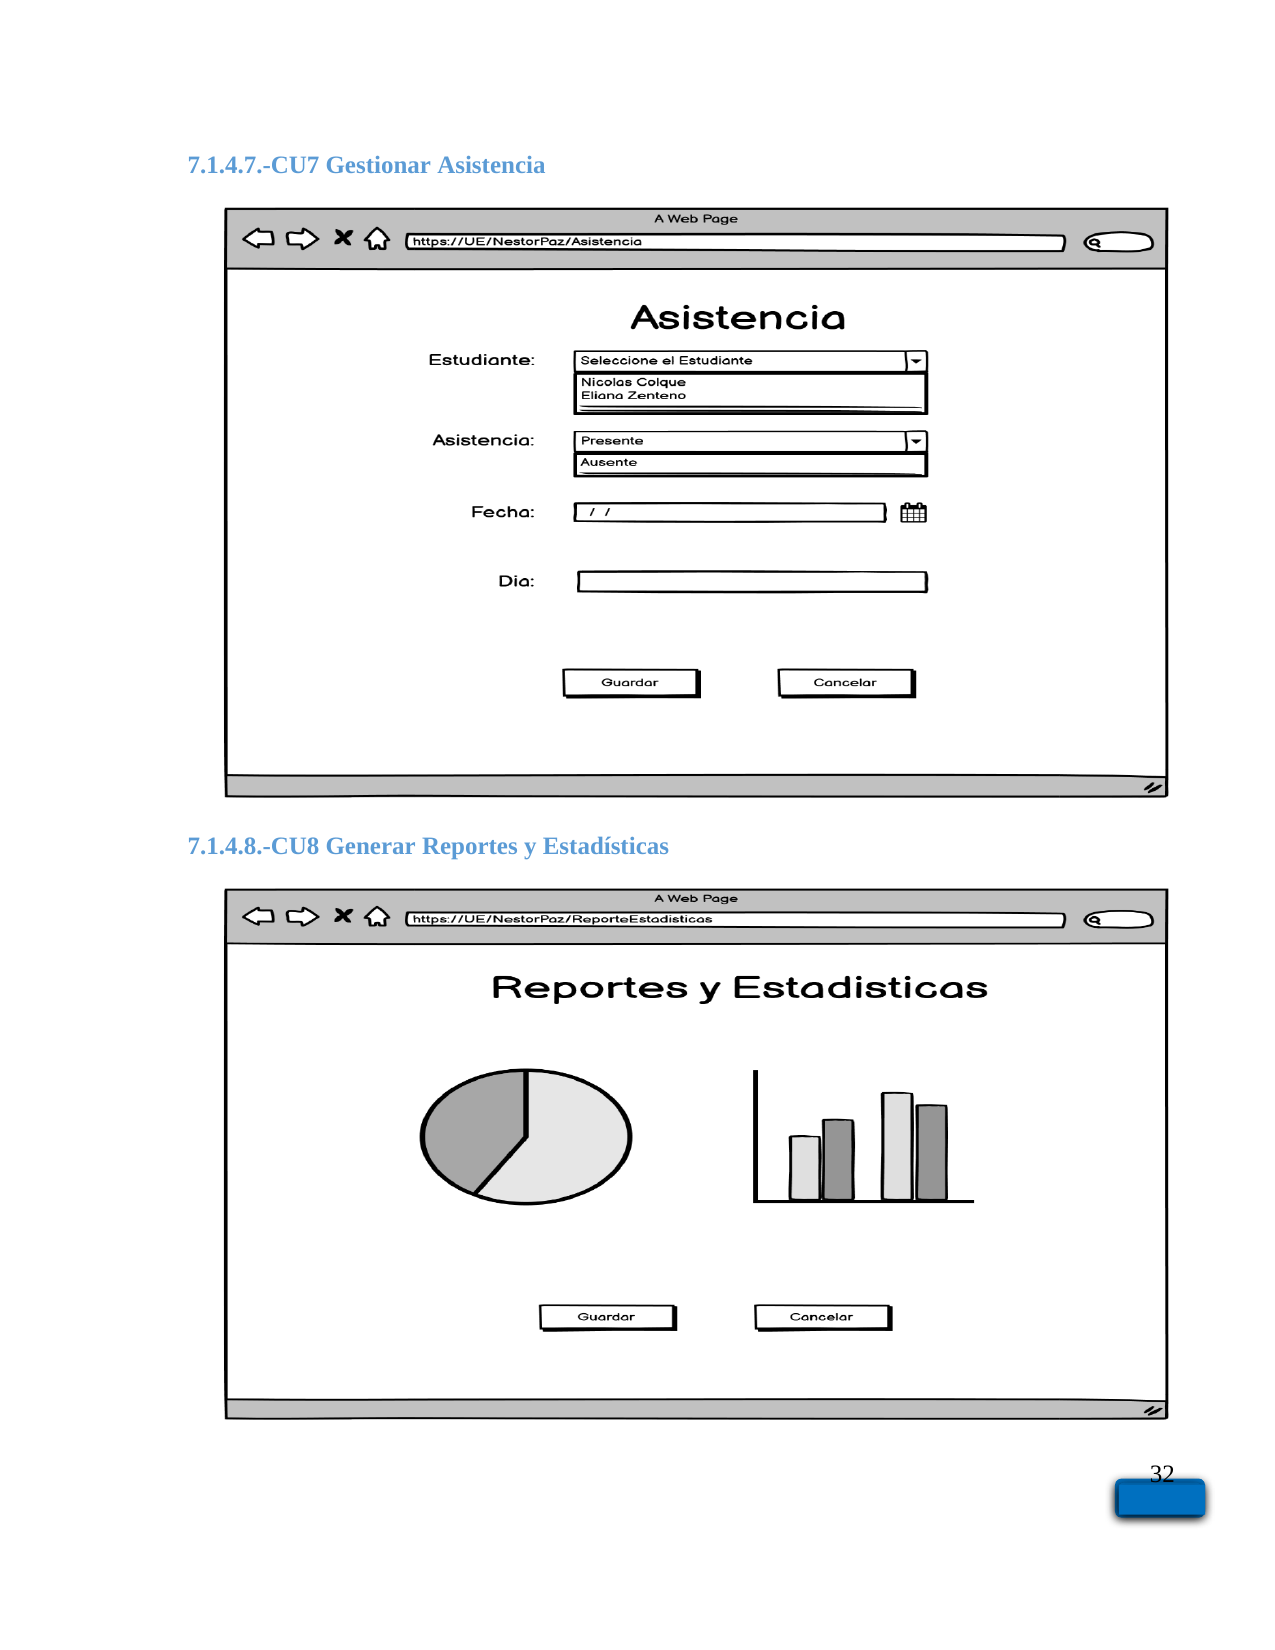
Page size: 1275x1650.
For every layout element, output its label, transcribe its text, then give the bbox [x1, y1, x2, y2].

picture [223, 888, 1169, 1420]
subtitle CU8 Generar Reportes y Estadísticas [150, 831, 1125, 860]
picture [223, 207, 1169, 798]
subtitle CU7 Gestionar Asistencia [150, 150, 1125, 179]
